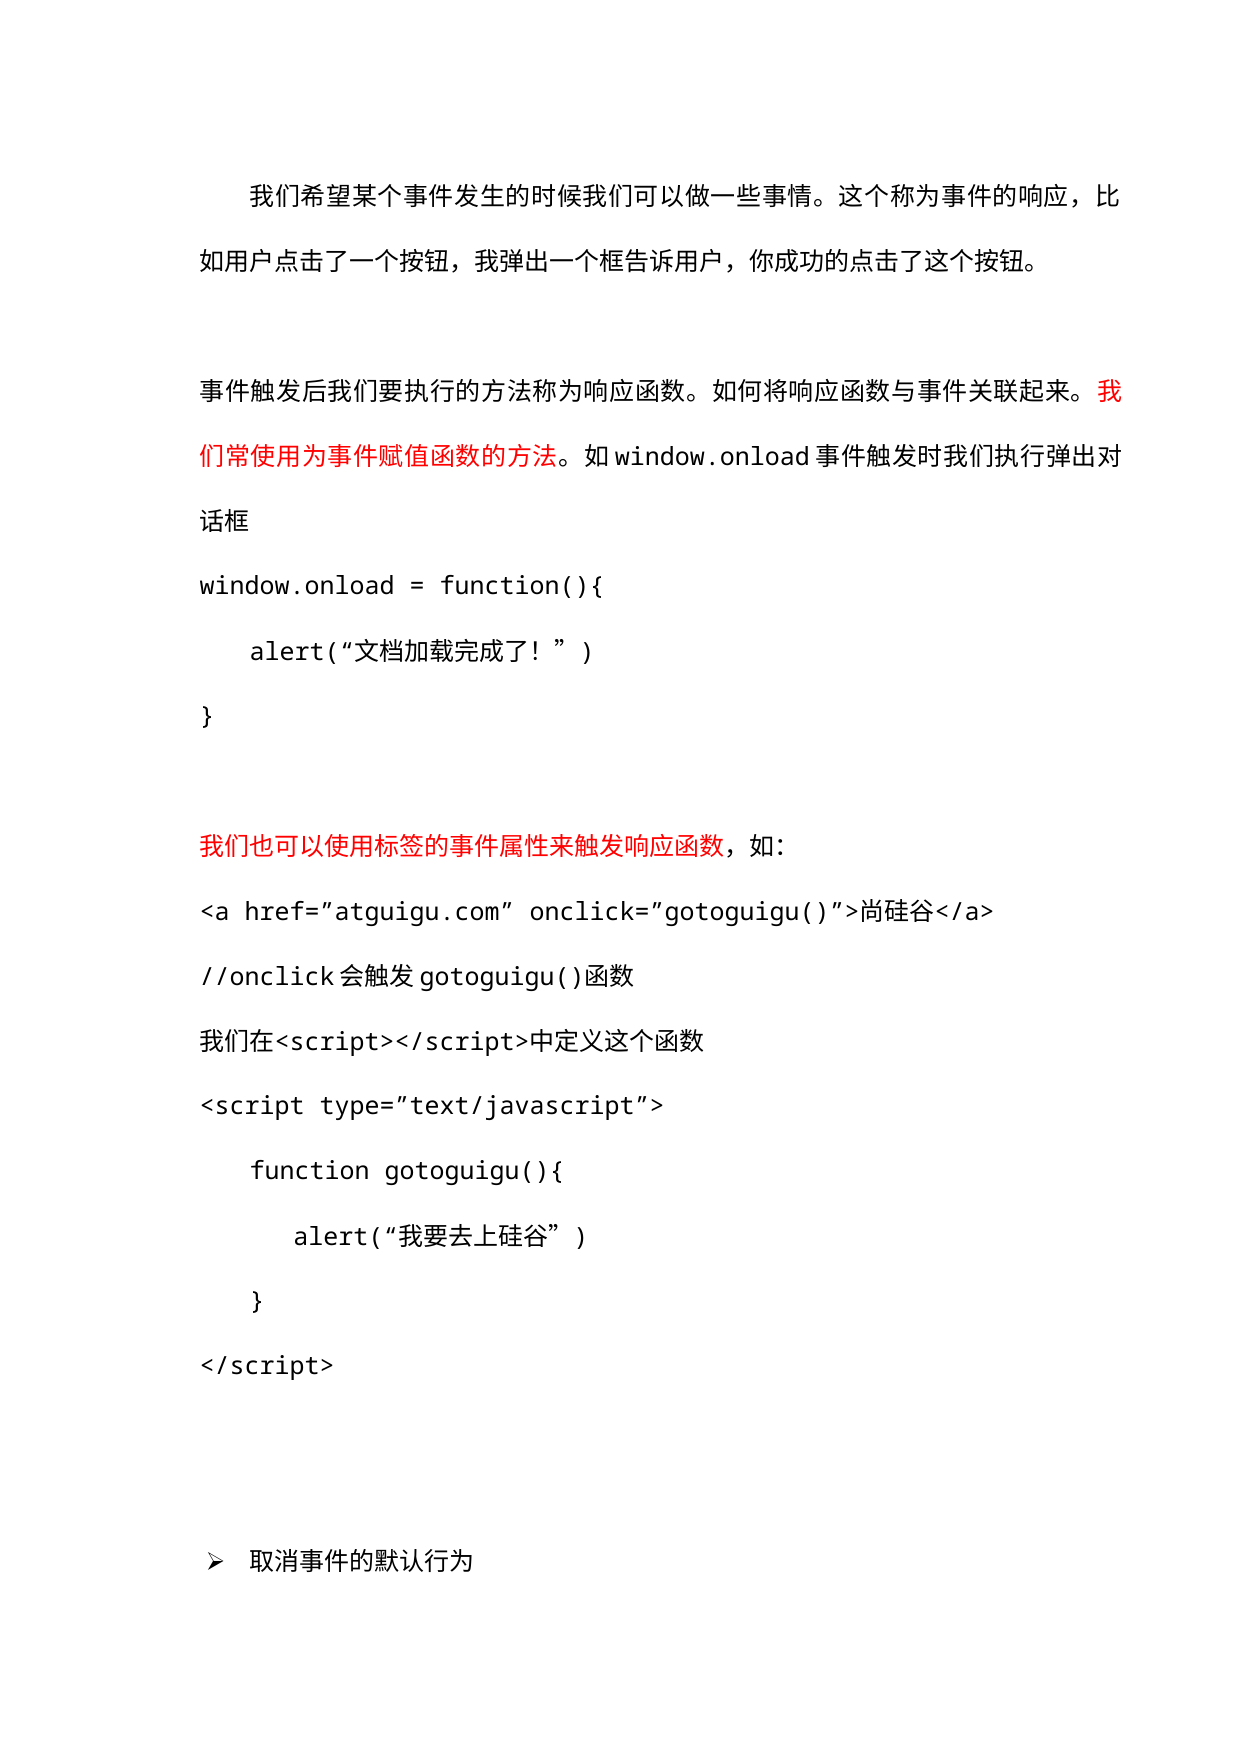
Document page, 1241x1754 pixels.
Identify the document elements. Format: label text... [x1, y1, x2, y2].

list 我们在<script></script>中定义这个函数 [199, 1007, 1122, 1072]
list alert(“我要去上硅谷”) [199, 1202, 1122, 1267]
list //onclick会触发gotoguigu()函数 [199, 942, 1122, 1007]
list window.onload = function(){ [199, 552, 1122, 617]
list alert(“文档加载完成了！”) [199, 617, 1122, 682]
list function gotoguigu(){ [199, 1137, 1122, 1202]
list 取消事件的默认行为 [206, 1527, 1122, 1592]
list 我们也可以使用标签的事件属性来触发响应函数，如： [199, 812, 1122, 877]
list } [199, 682, 1122, 747]
list 事件触发后我们要执行的方法称为响应函数。如何将响应函数与事件关联起来。我们常使用为事件赋值函数的方法。如window.onload事件触发时我们执行弹出对话框 [199, 357, 1122, 552]
list 我们希望某个事件发生的时候我们可以做一些事情。这个称为事件的响应，比如用户点击了一个按钮，我弹出一个框告诉用户，你成功的点击了这个按钮。 [199, 162, 1122, 292]
list } [243, 1267, 1122, 1332]
list <script type=”text/javascript”> [199, 1072, 1122, 1137]
list <a href=”atguigu.com” onclick=”gotoguigu()”>尚硅谷</a> [199, 877, 1122, 942]
list </script> [199, 1332, 1122, 1397]
